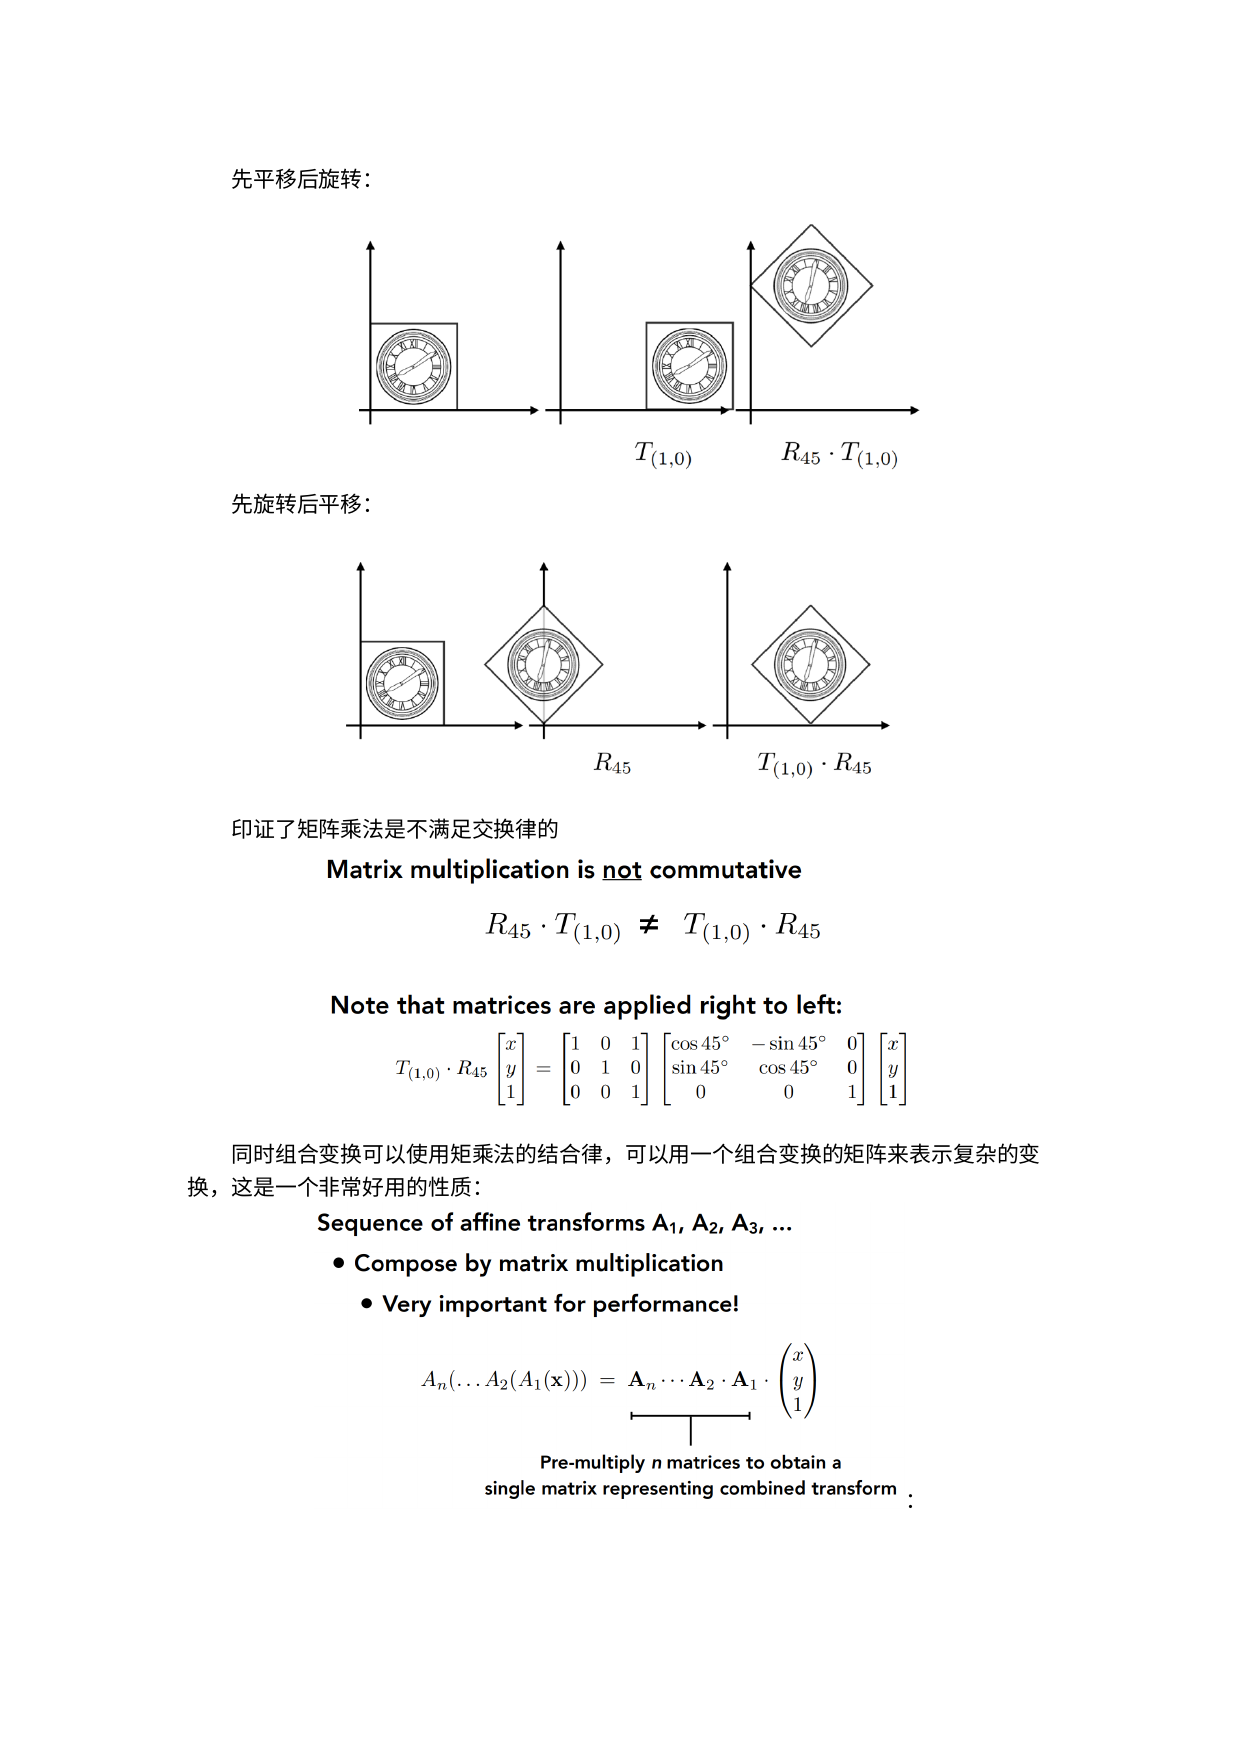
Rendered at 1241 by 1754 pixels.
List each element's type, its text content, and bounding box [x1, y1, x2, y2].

picture [359, 194, 926, 476]
text 先旋转后平移： [187, 487, 1053, 519]
text 同时组合变换可以使用矩乘法的结合律，可以用一个组合变换的矩阵来表示复杂的变换，这是一个非常好用的性质： [187, 1137, 1053, 1202]
text 印证了矩阵乘法是不满足交换律的 [187, 812, 1053, 844]
picture [322, 844, 919, 1118]
picture [342, 519, 898, 786]
text 先平移后旋转： [187, 162, 1053, 194]
picture [313, 1202, 905, 1509]
